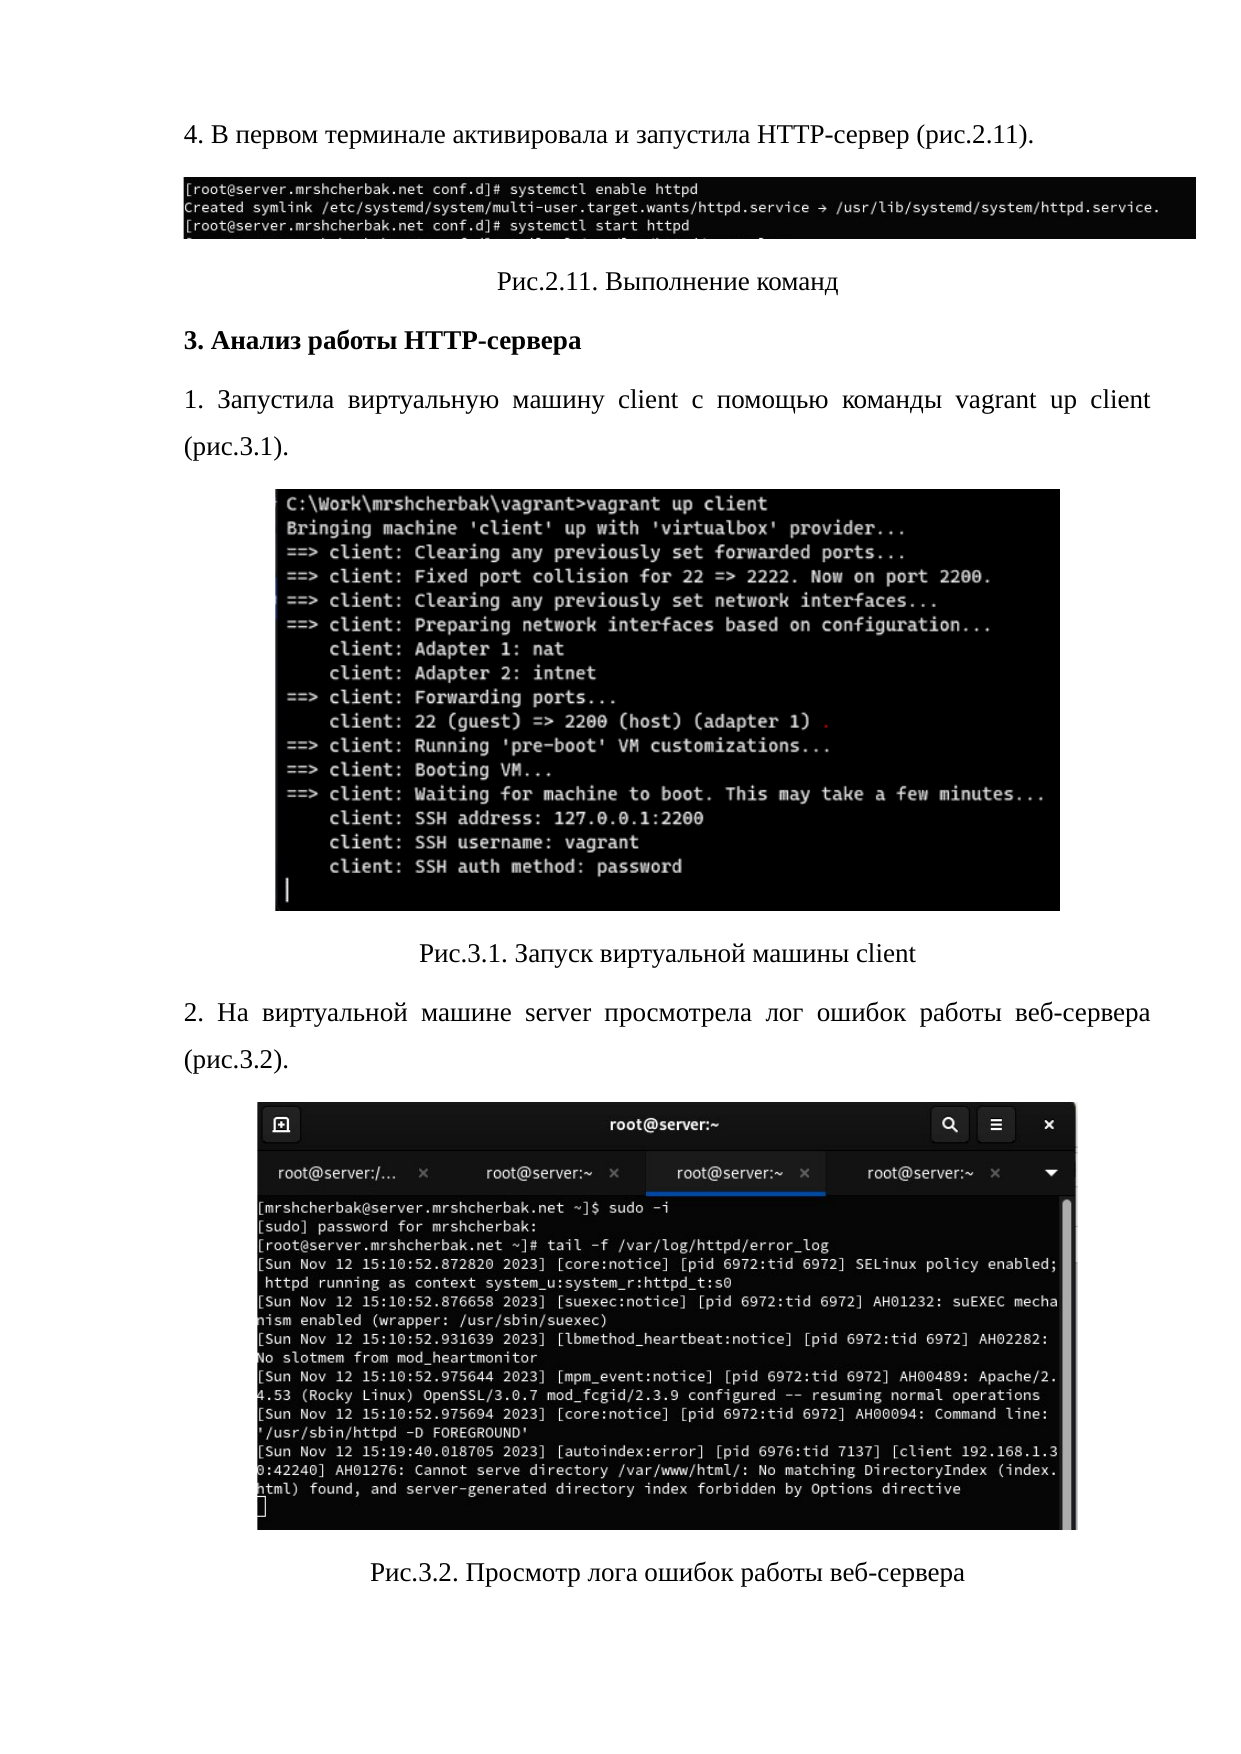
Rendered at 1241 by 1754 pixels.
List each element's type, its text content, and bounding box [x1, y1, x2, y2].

text 1. Запустила виртуальную машину client с помощью команды vagrant up client (рис.3.1). [183, 383, 1152, 461]
picture [275, 489, 1060, 911]
text Рис.3.1. Запуск виртуальной машины client [183, 937, 1152, 968]
text 2. На виртуальной машине server просмотрела лог ошибок работы веб-сервера (рис.3.2). [183, 996, 1152, 1074]
picture [183, 177, 1196, 239]
text Рис.3.2. Просмотр лога ошибок работы веб-сервера [183, 1556, 1152, 1587]
picture [257, 1102, 1078, 1530]
text Рис.2.11. Выполнение команд [183, 265, 1152, 296]
text 4. В первом терминале активировала и запустила HTTP-сервер (рис.2.11). [183, 118, 1152, 149]
text 3. Анализ работы HTTP-сервера [183, 324, 1152, 355]
